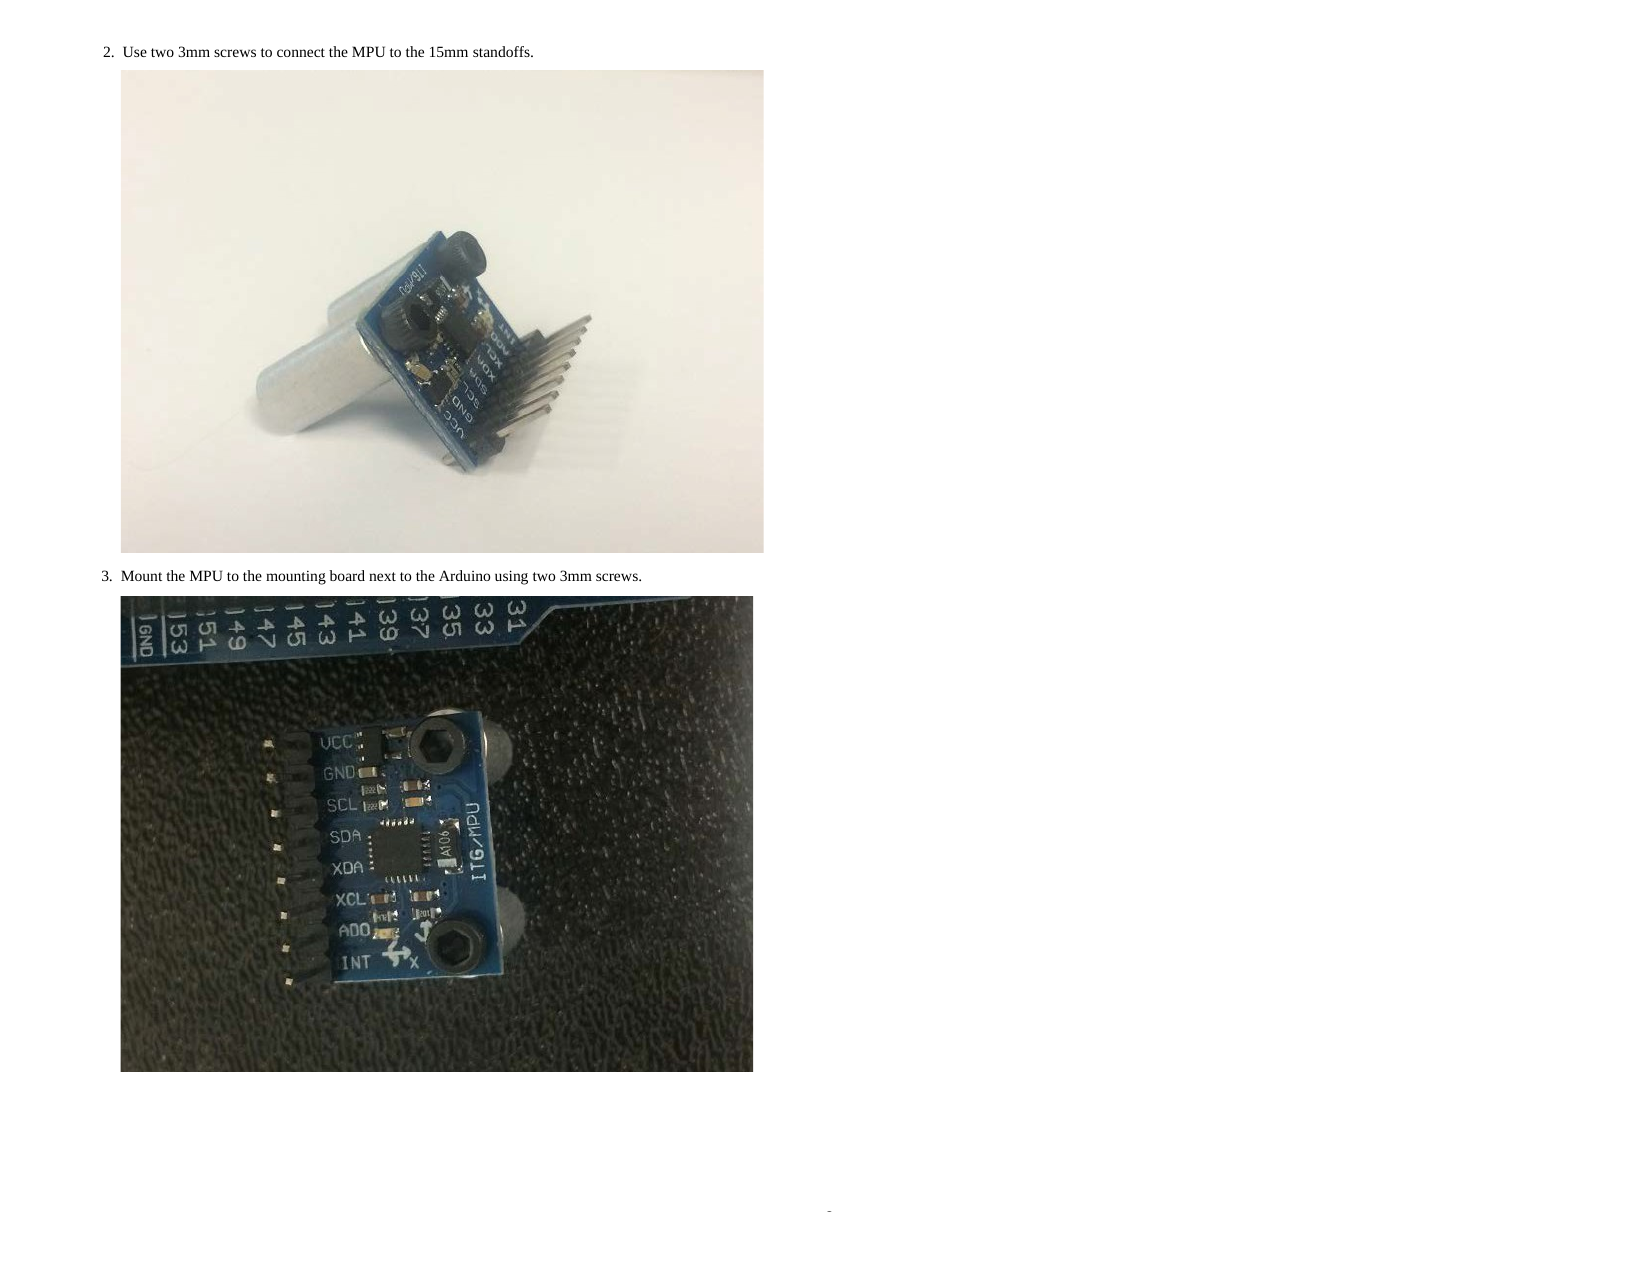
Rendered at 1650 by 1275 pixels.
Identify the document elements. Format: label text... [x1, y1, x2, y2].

list Use two 3mm screws to connect the MPU to the 15mm standoffs. [103, 43, 1414, 61]
picture [120, 70, 764, 553]
picture [120, 596, 754, 1072]
